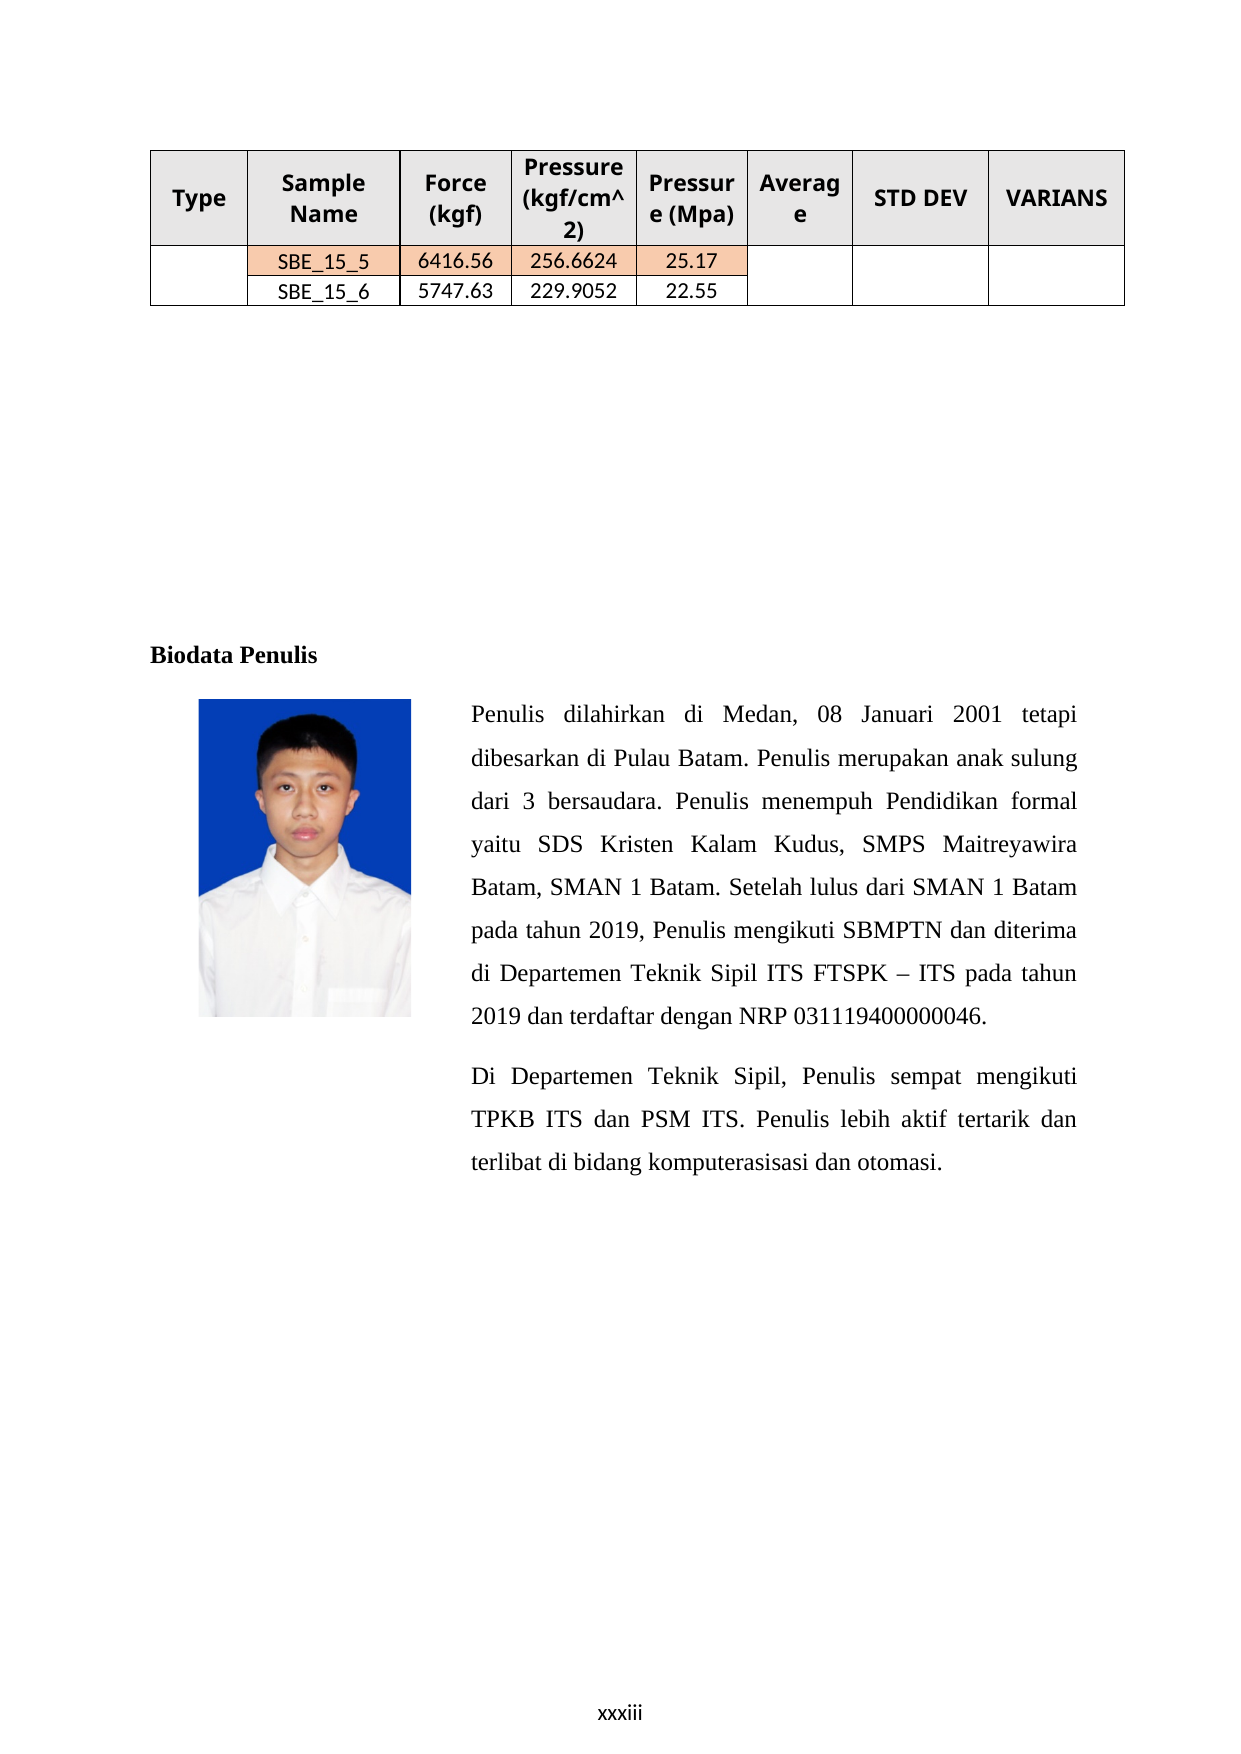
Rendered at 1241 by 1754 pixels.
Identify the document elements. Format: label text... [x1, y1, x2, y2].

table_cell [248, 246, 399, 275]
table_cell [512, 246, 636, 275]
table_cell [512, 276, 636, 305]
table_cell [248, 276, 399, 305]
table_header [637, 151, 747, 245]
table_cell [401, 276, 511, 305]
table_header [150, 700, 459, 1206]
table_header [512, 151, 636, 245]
picture [198, 699, 412, 1017]
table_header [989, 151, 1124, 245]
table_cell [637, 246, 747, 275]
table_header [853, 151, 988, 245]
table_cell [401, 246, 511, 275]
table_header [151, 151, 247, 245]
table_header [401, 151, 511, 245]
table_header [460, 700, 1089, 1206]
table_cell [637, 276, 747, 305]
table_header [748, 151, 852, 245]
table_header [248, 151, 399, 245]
subtitle Biodata Penulis [150, 640, 1090, 668]
